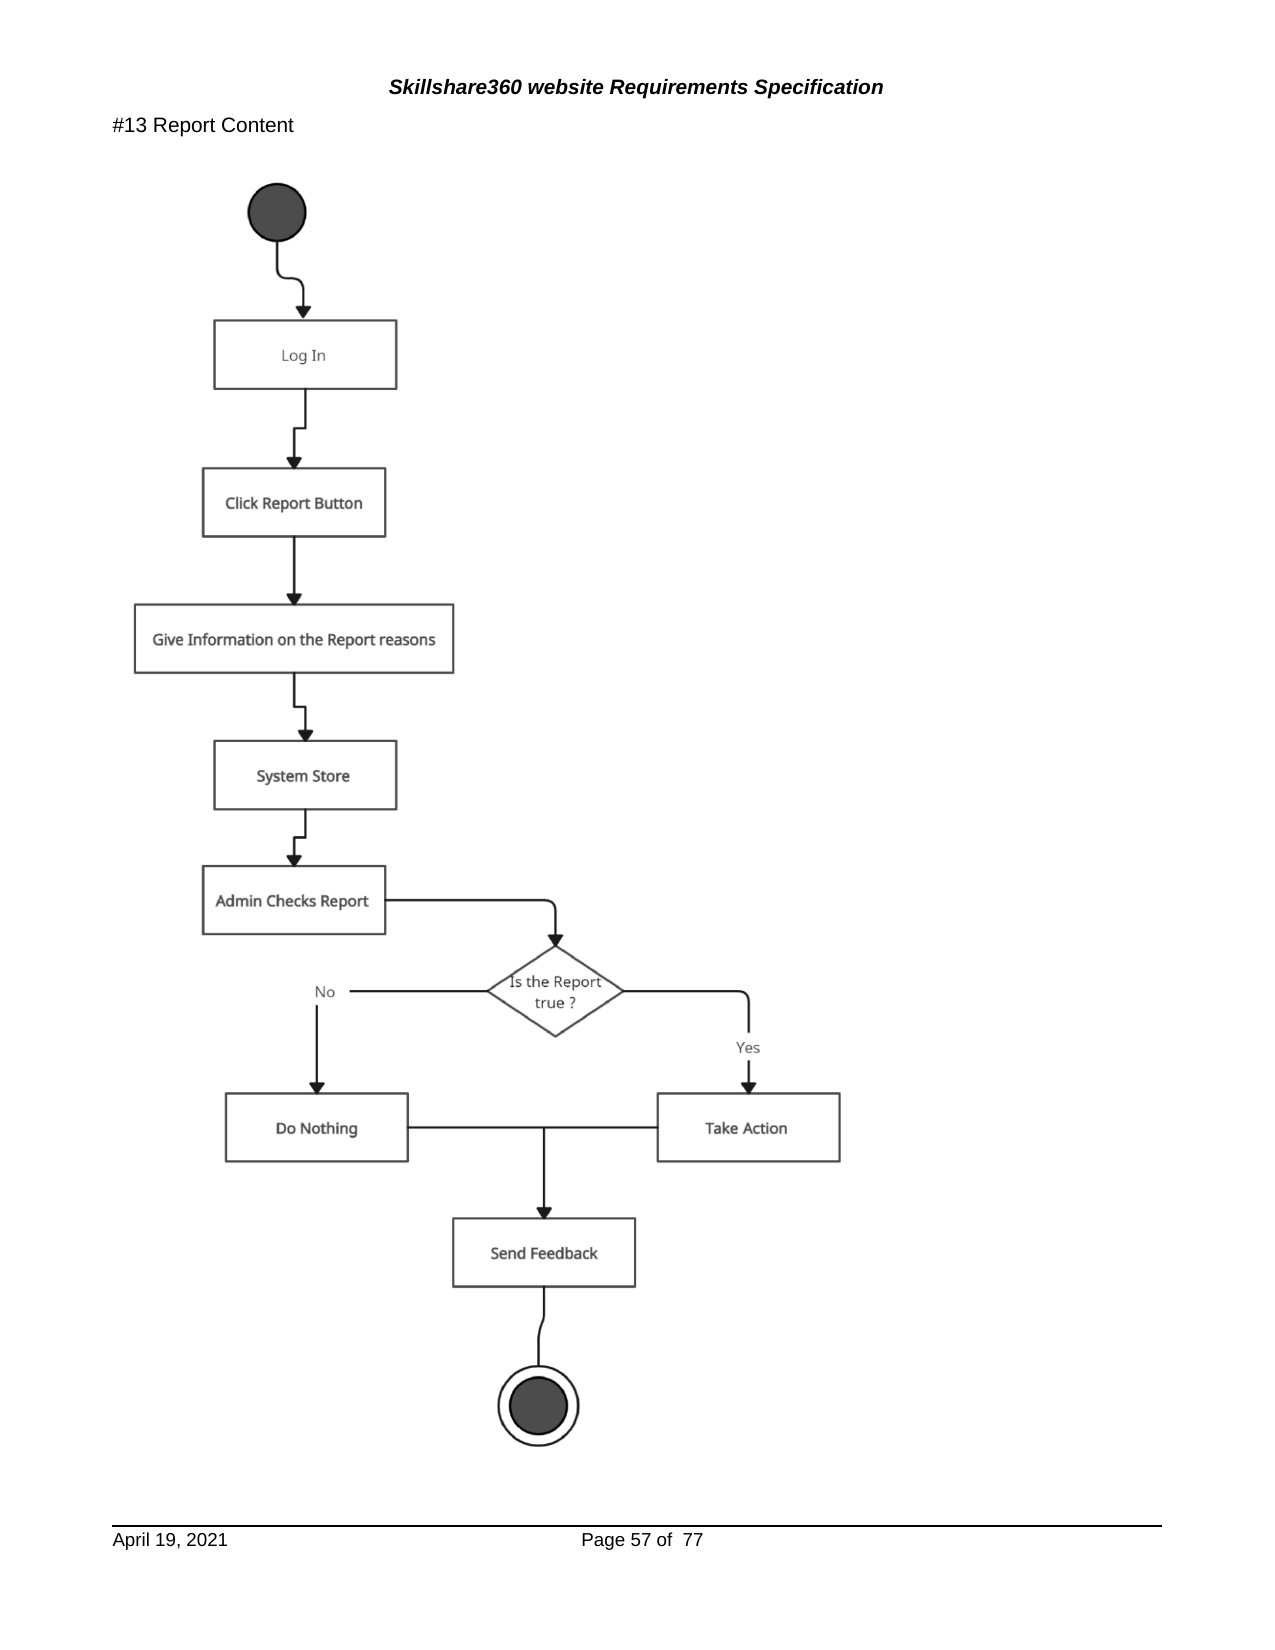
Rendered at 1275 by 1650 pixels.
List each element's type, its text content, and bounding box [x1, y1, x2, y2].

text #13 Report Content [112, 112, 1162, 136]
picture [112, 161, 862, 1468]
